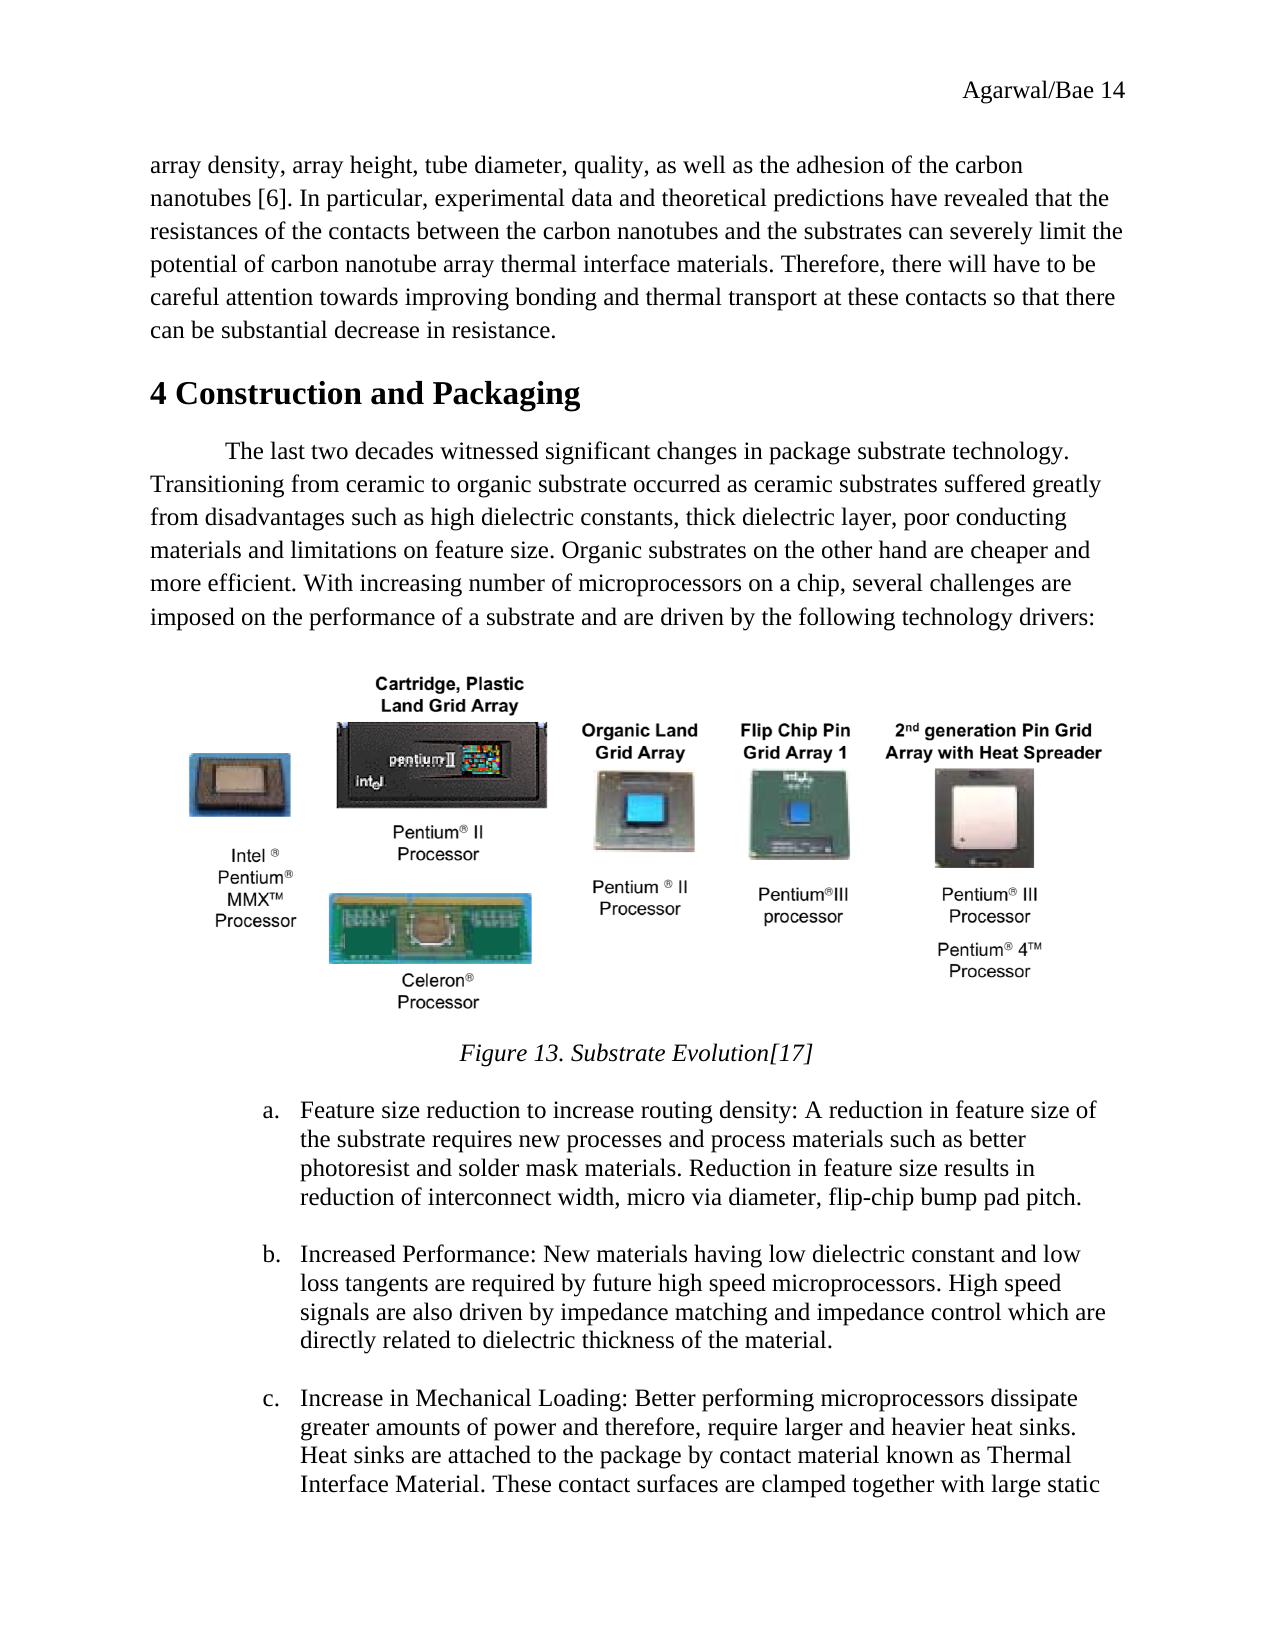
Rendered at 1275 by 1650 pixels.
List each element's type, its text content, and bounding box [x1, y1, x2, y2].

subtitle 4 Construction and Packaging [150, 373, 1125, 411]
text Figure 13. Substrate Evolution[17] [150, 1038, 1125, 1067]
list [262, 1383, 1125, 1498]
text The last two decades witnessed significant changes in package substrate technology. Transitioning from ceramic to organic substrate occurred as ceramic substrates suffered greatly from disadvantages such as high dielectric constants, thick dielectric layer, poor conducting materials and limitations on feature size. Organic substrates on the other hand are cheaper and more efficient. With increasing number of microprocessors on a chip, several challenges are imposed on the performance of a substrate and are driven by the following technology drivers: [150, 436, 1125, 630]
list Increased Performance: New materials having low dielectric constant and low loss tangents are required by future high speed microprocessors. High speed signals are also driven by impedance matching and impedance control which are directly related to dielectric thickness of the material. [262, 1239, 1125, 1354]
picture [150, 667, 1125, 1035]
list Feature size reduction to increase routing density: A reduction in feature size of the substrate requires new processes and process materials such as better photoresist and solder mask materials. Reduction in feature size results in reduction of interconnect width, micro via diameter, flip-chip bump pad pitch. [262, 1096, 1125, 1211]
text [150, 150, 1125, 344]
